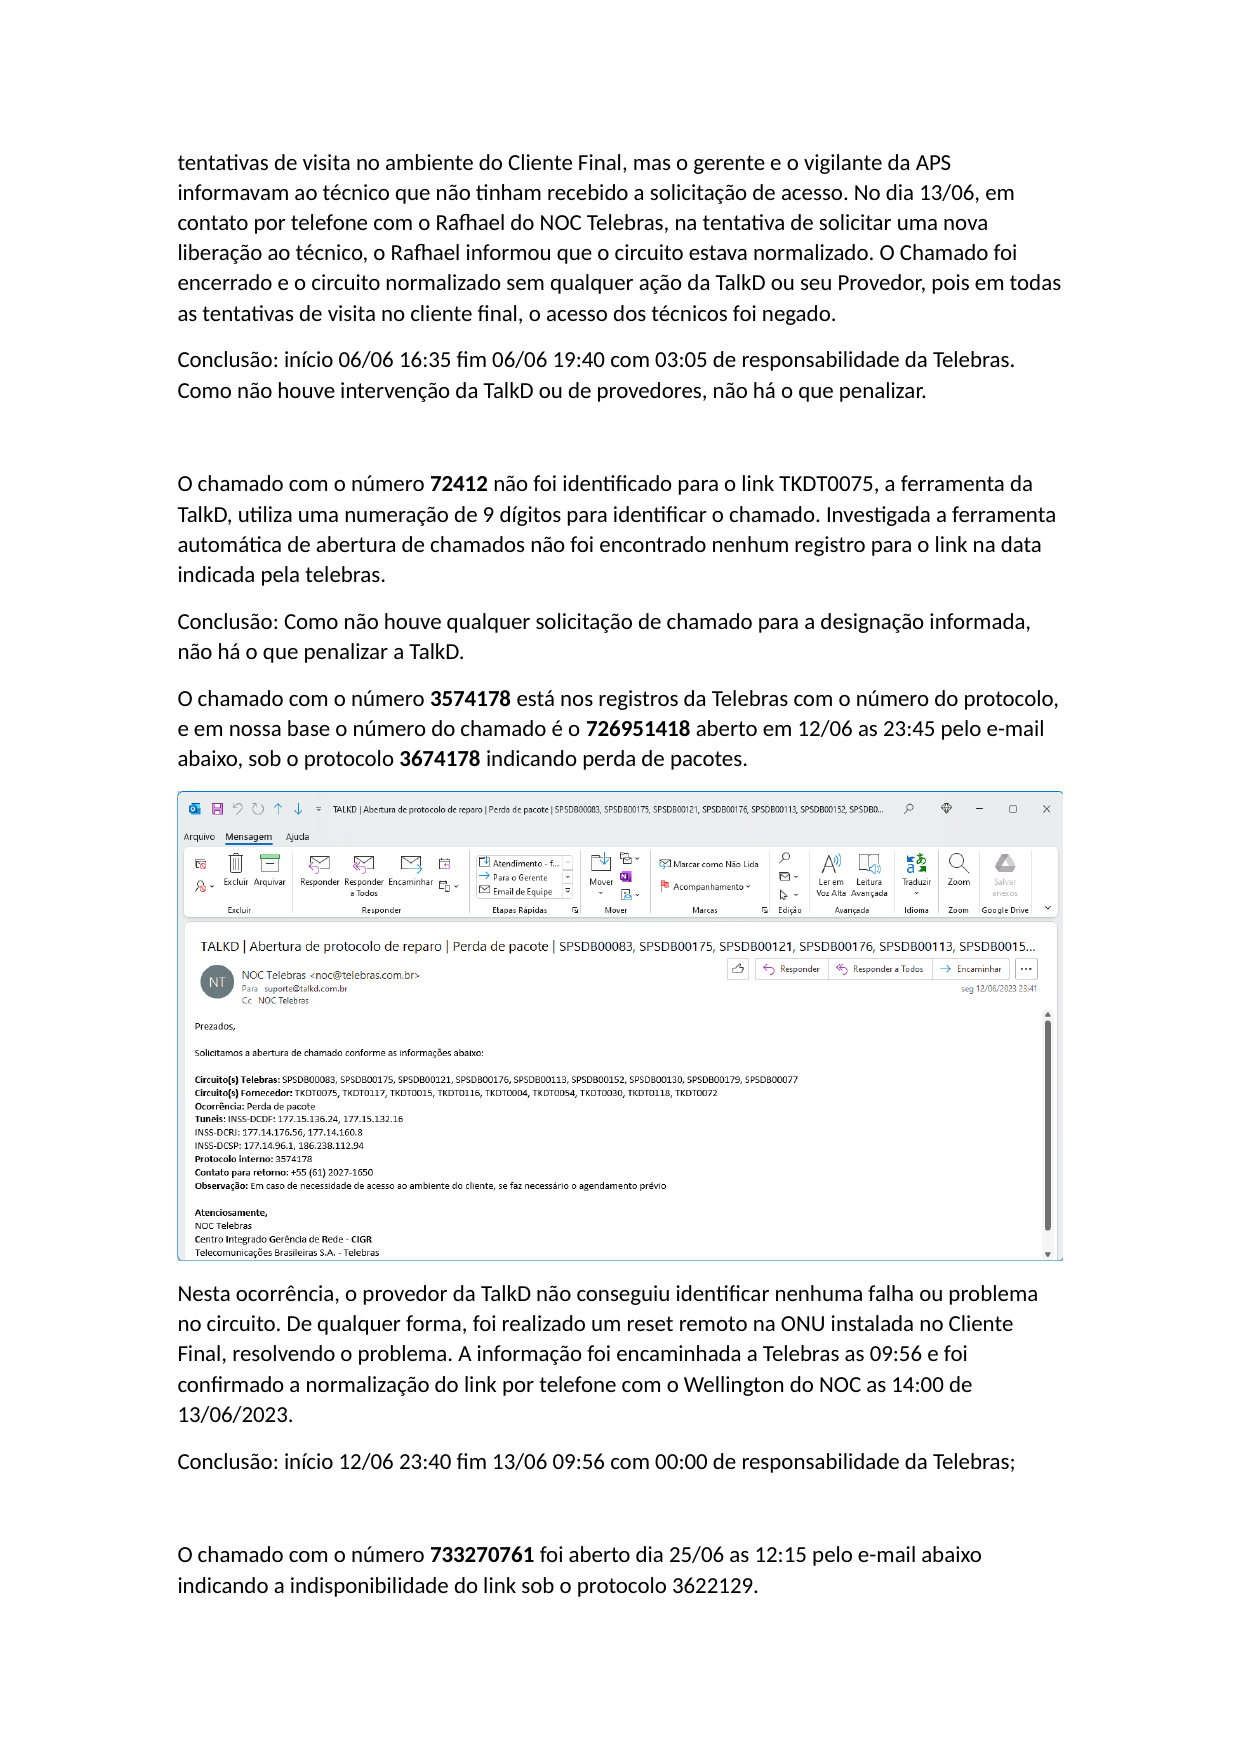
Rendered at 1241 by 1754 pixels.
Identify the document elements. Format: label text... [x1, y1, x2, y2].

picture [177, 791, 1063, 1261]
text O chamado com o número 733270761 foi aberto dia 25/06 as 12:15 pelo e-mail abaixo indicando a indisponibilidade do link sob o protocolo 3622129. [177, 1541, 1063, 1599]
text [177, 148, 1063, 327]
text Conclusão: início 12/06 23:40 fim 13/06 09:56 com 00:00 de responsabilidade da Telebras; [177, 1447, 1063, 1475]
text O chamado com o número 72412 não foi identificado para o link TKDT0075, a ferramenta da TalkD, utiliza uma numeração de 9 dígitos para identificar o chamado. Investigada a ferramenta automática de abertura de chamados não foi encontrado nenhum registro para o link na data indicada pela telebras. [177, 469, 1063, 588]
text O chamado com o número 3574178 está nos registros da Telebras com o número do protocolo, e em nossa base o número do chamado é o 726951418 aberto em 12/06 as 23:45 pelo e-mail abaixo, sob o protocolo 3674178 indicando perda de pacotes. [177, 684, 1063, 772]
text Conclusão: início 06/06 16:35 fim 06/06 19:40 com 03:05 de responsabilidade da Telebras. Como não houve intervenção da TalkD ou de provedores, não há o que penalizar. [177, 346, 1063, 404]
text Nesta ocorrência, o provedor da TalkD não conseguiu identificar nenhuma falha ou problema no circuito. De qualquer forma, foi realizado um reset remoto na ONU instalada no Cliente Final, resolvendo o problema. A informação foi encaminhada a Telebras as 09:56 e foi confirmado a normalização do link por telefone com o Wellington do NOC as 14:00 de 13/06/2023. [177, 1279, 1063, 1428]
text Conclusão: Como não houve qualquer solicitação de chamado para a designação informada, não há o que penalizar a TalkD. [177, 607, 1063, 665]
